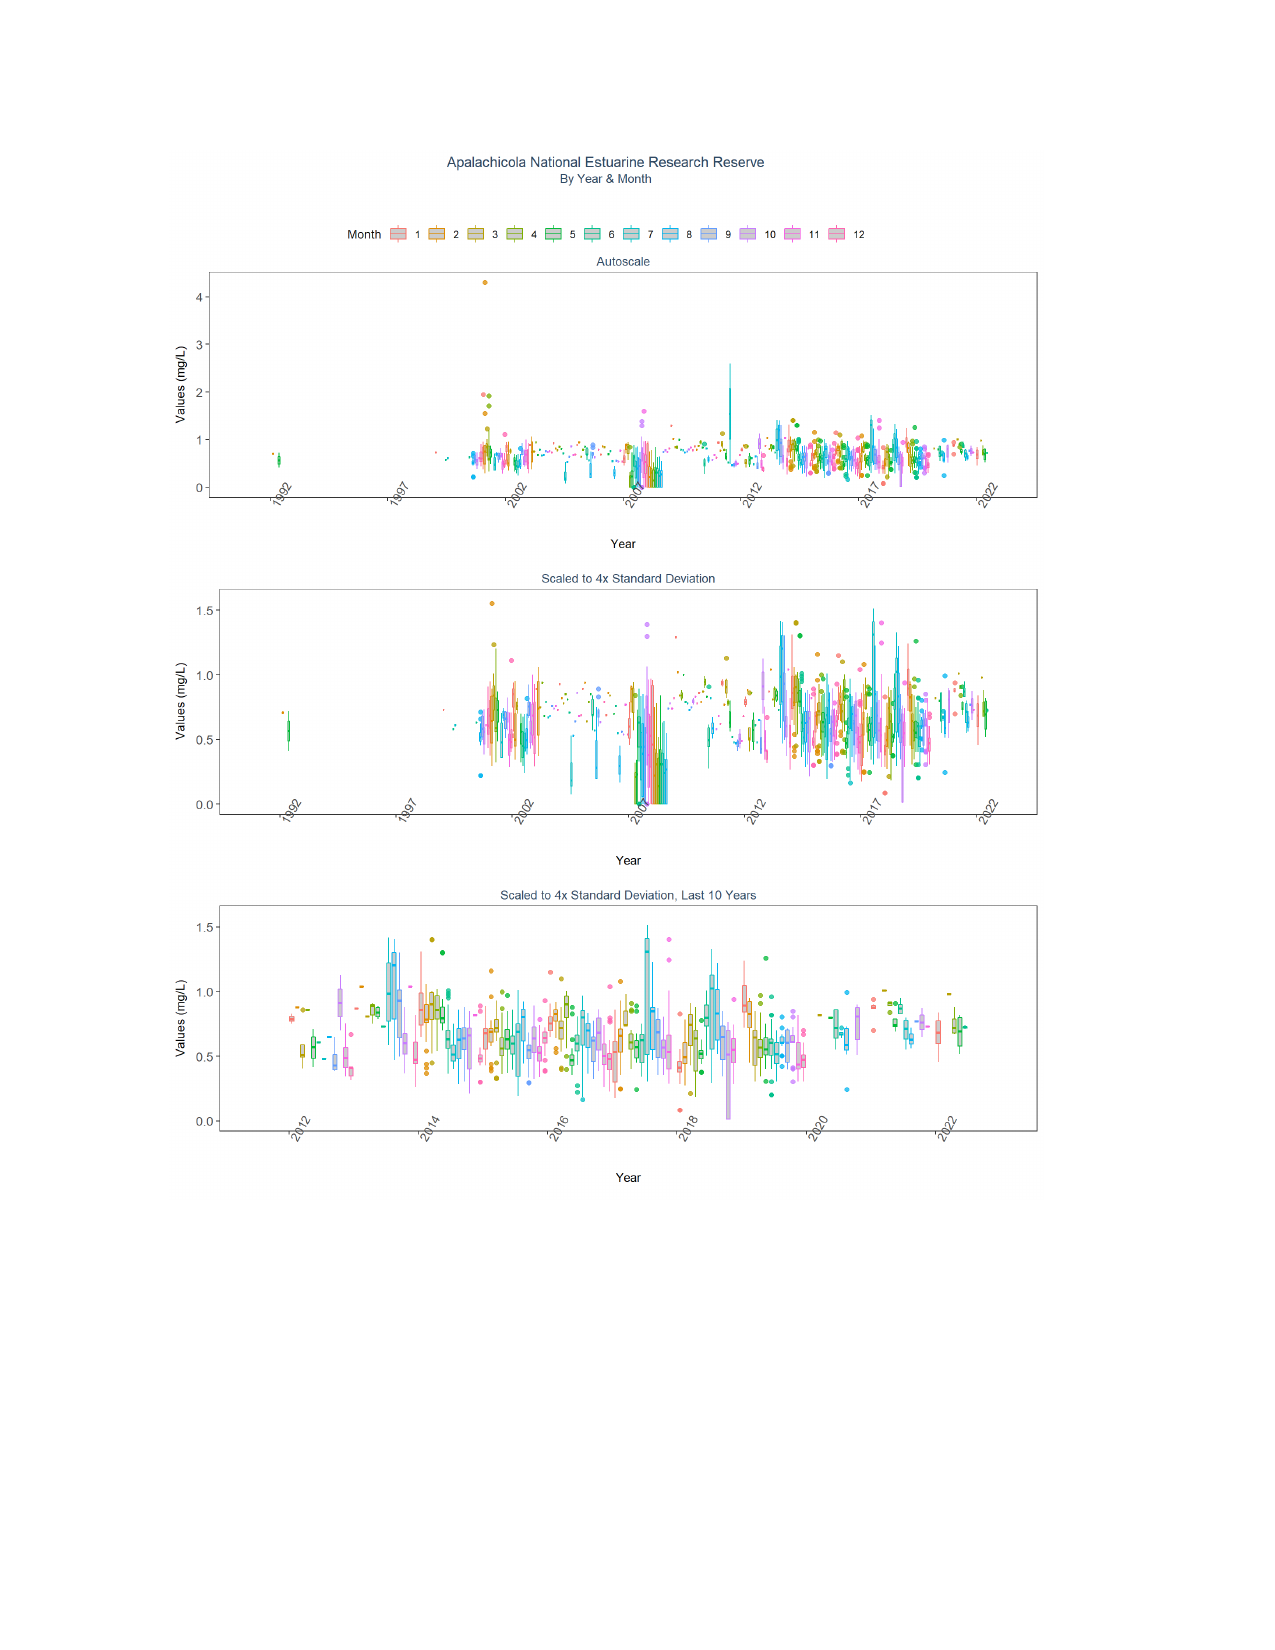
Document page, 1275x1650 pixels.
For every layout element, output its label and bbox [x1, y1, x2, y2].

picture [168, 150, 1044, 1200]
